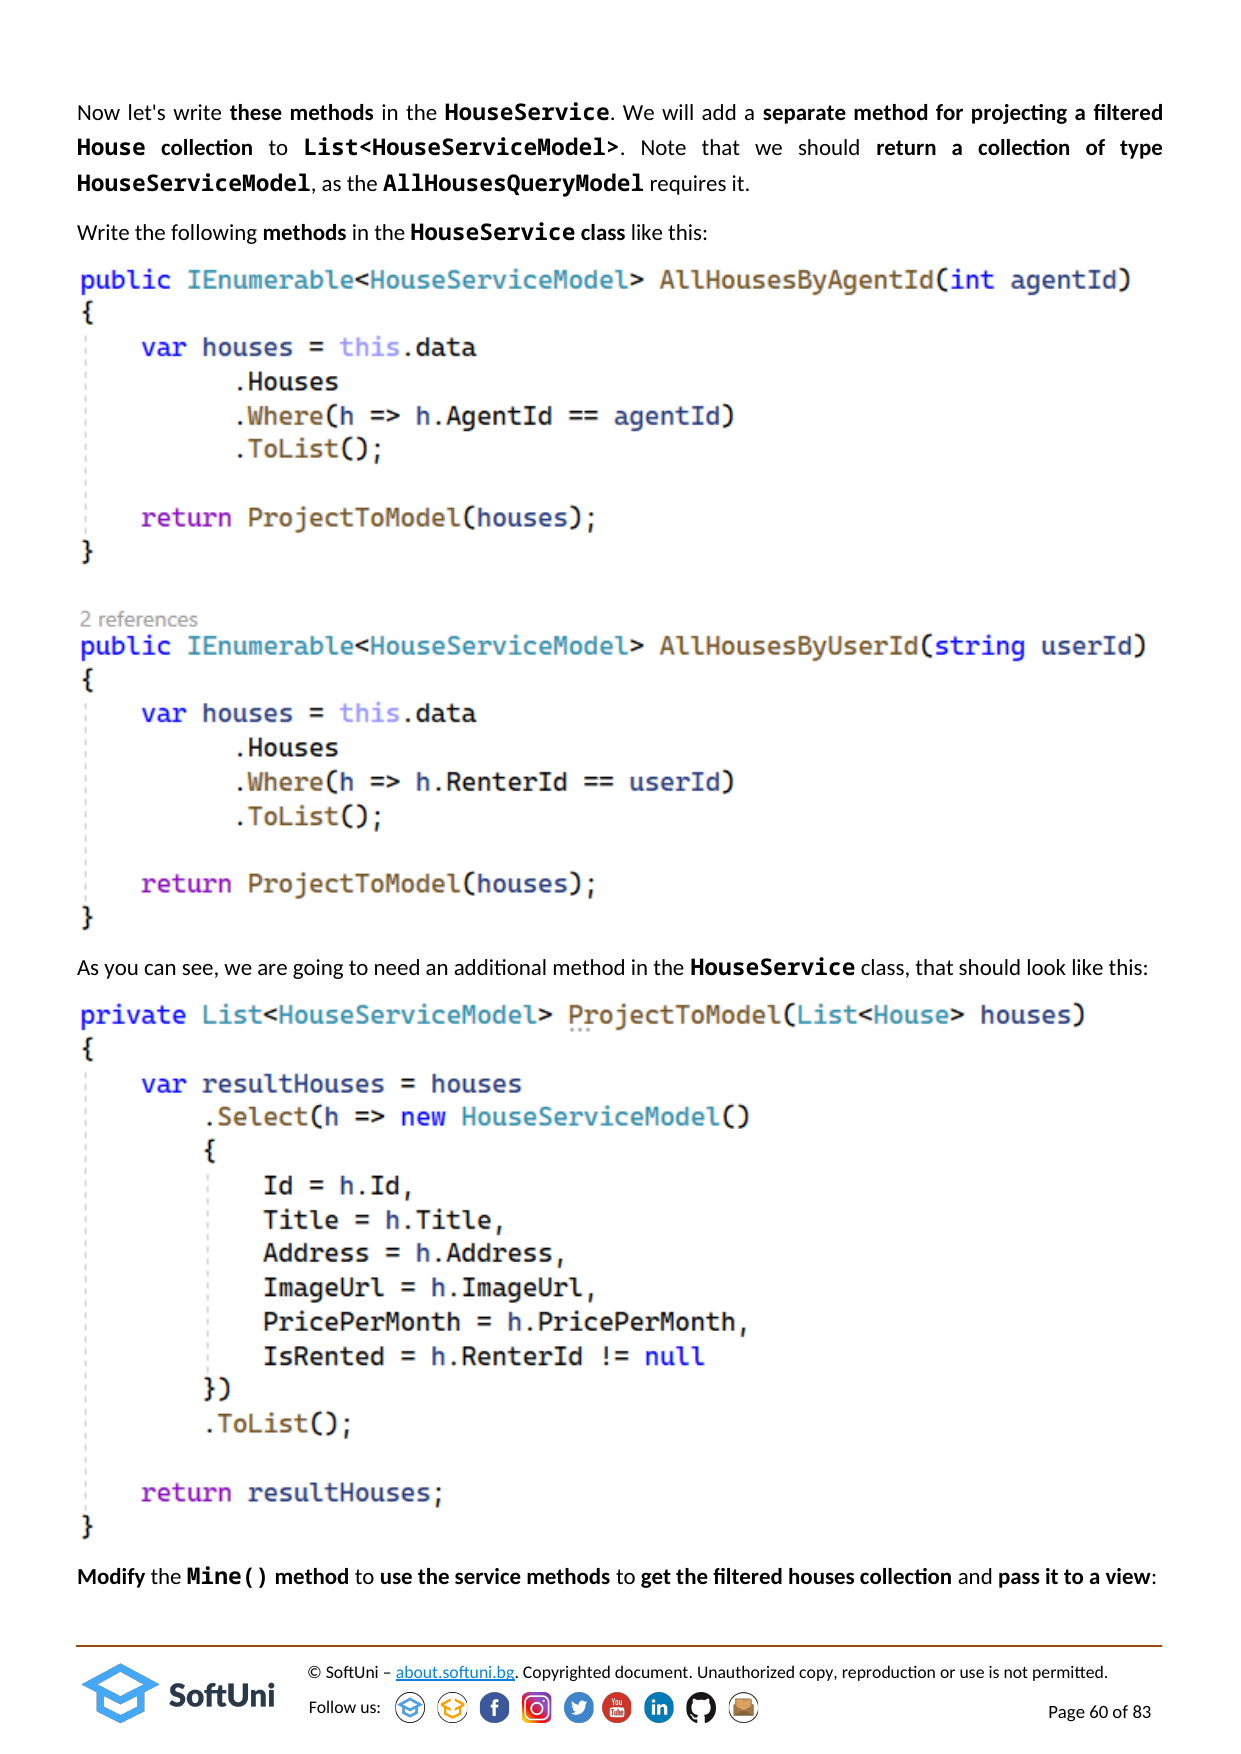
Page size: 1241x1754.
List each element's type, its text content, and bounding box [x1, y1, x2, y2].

picture [644, 1714, 653, 1723]
picture [522, 1692, 552, 1723]
text Write the following methods in the HouseService class like this: [77, 216, 1163, 247]
picture [728, 1692, 759, 1723]
picture [395, 1692, 425, 1723]
picture [602, 1692, 632, 1723]
picture [665, 1692, 674, 1701]
picture [564, 1692, 594, 1723]
picture [479, 1692, 510, 1723]
picture [437, 1692, 468, 1723]
text Now let's write these methods in the HouseService. We will add a separate method for projecting a filtered House collection to List<HouseServiceModel>. Note that we should return a collection of type HouseServiceModel, as the AllHousesQueryModel requires it. [77, 95, 1163, 198]
picture [76, 999, 1090, 1544]
picture [658, 1705, 667, 1714]
text Modify the Mine() method to use the service methods to get the filtered houses collection and pass it to a view: [77, 1560, 1163, 1591]
picture [686, 1692, 716, 1723]
picture [665, 1714, 674, 1723]
text As you can see, we are going to need an additional method in the HouseService class, that should look like this: [77, 951, 1163, 982]
picture [644, 1692, 653, 1701]
picture [76, 264, 1151, 935]
picture [75, 1658, 281, 1729]
